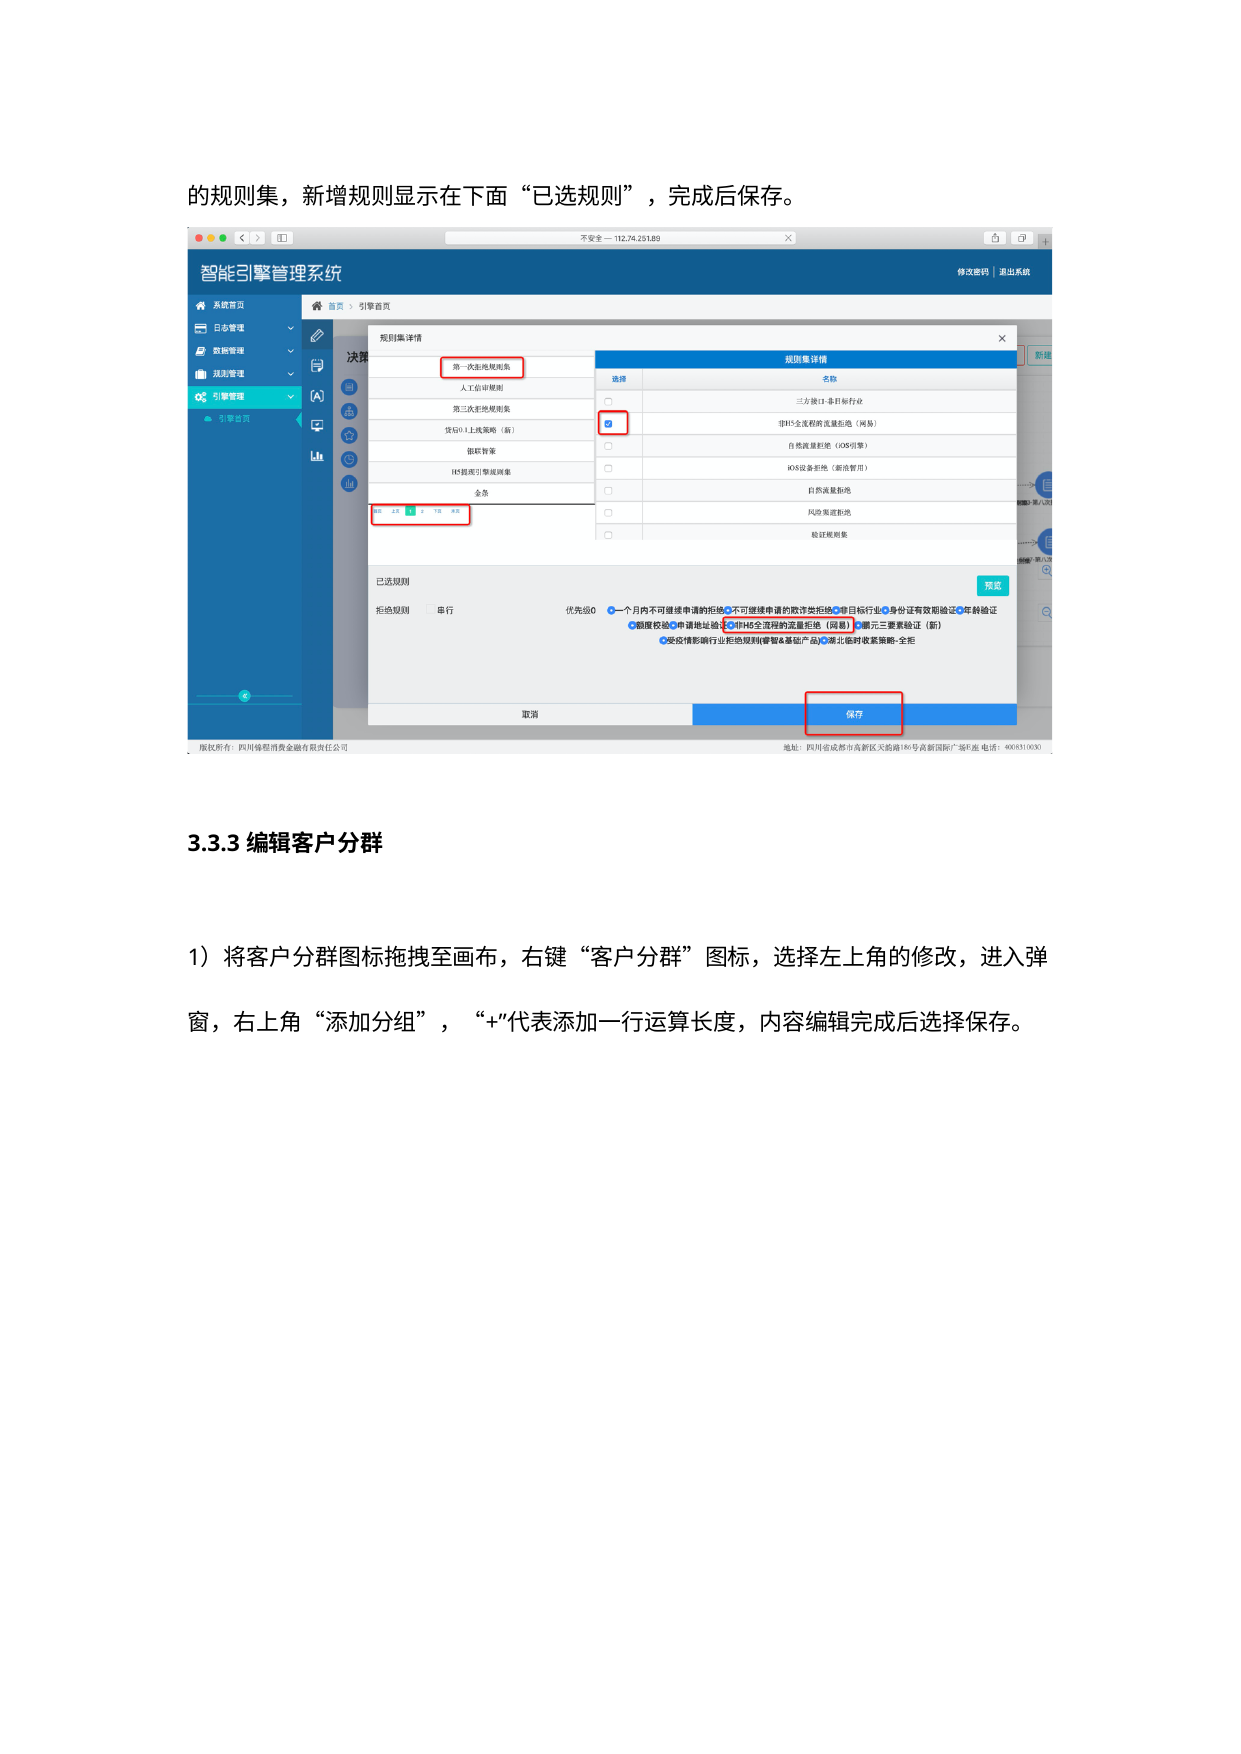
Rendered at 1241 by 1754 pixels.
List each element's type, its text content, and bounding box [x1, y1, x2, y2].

text 1）将客户分群图标拖拽至画布，右键“客户分群”图标，选择左上角的修改，进入弹窗，右上角“添加分组”，“+”代表添加一行运算长度，内容编辑完成后选择保存。 [187, 922, 1053, 1052]
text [187, 162, 1053, 227]
picture [187, 227, 1053, 754]
subtitle 3.3.3 编辑客户分群 [187, 809, 1053, 874]
